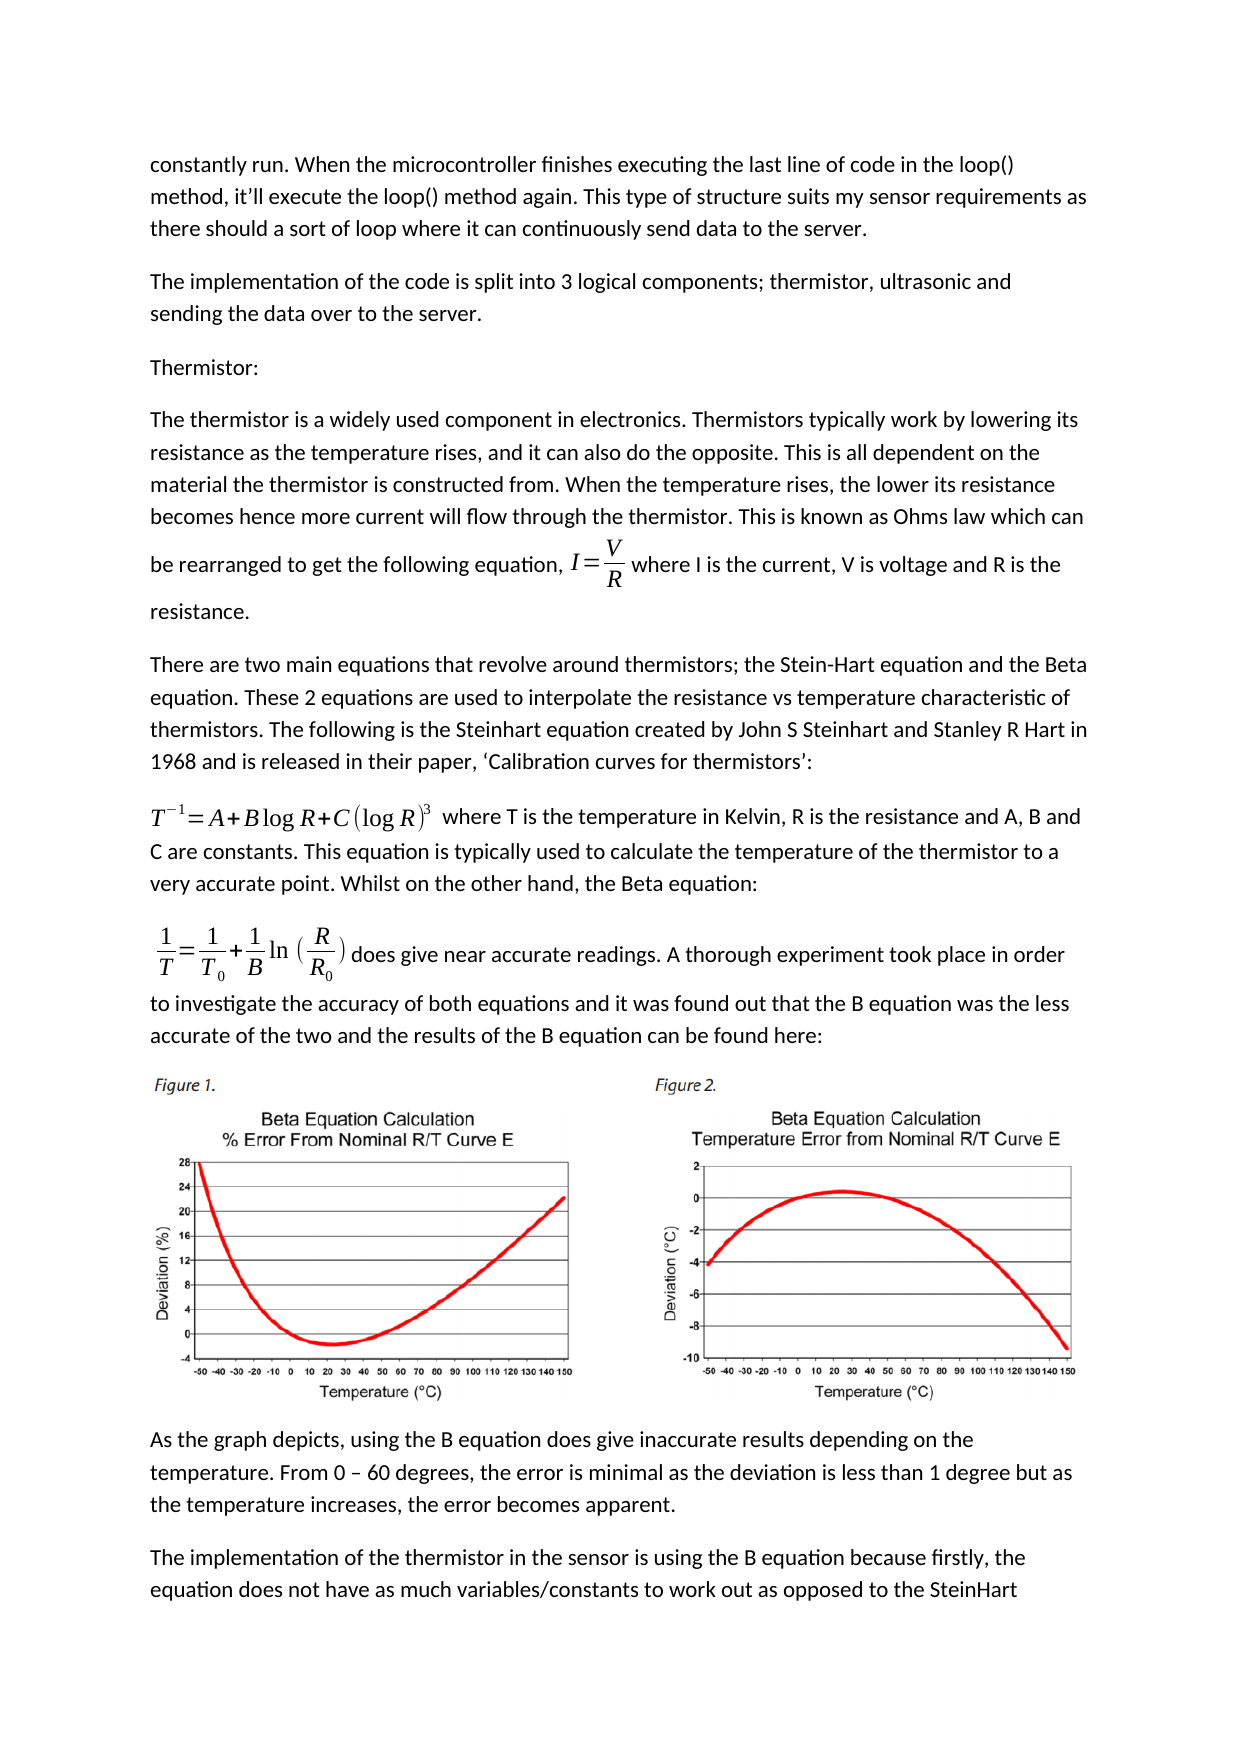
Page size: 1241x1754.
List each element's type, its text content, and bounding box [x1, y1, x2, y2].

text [150, 150, 1090, 242]
text The thermistor is a widely used component in electronics. Thermistors typically work by lowering its resistance as the temperature rises, and it can also do the opposite. This is all dependent on the material the thermistor is constructed from. When the temperature rises, the lower its resistance becomes hence more current will flow through the thermistor. This is known as Ohms law which can be rearranged to get the following equation, where I is the current, V is voltage and R is the resistance. [150, 406, 1090, 626]
text The implementation of the code is split into 3 logical components; thermistor, ultrasonic and sending the data over to the server. [150, 267, 1090, 328]
text Thermistor: [150, 353, 1090, 381]
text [150, 1543, 1090, 1603]
picture [150, 1074, 1089, 1422]
text where T is the temperature in Kelvin, R is the resistance and A, B and C are constants. This equation is typically used to calculate the temperature of the thermistor to a very accurate point. Whilst on the other hand, the Beta equation: [150, 800, 1090, 897]
text does give near accurate readings. A thorough experiment took place in order to investigate the accuracy of both equations and it was found out that the B equation was the less accurate of the two and the results of the B equation can be found here: [150, 922, 1090, 1049]
text There are two main equations that revolve around thermistors; the Stein-Hart equation and the Beta equation. These 2 equations are used to interpolate the resistance vs temperature characteristic of thermistors. The following is the Steinhart equation created by John S Steinhart and Stanley R Hart in 1968 and is released in their paper, ‘Calibration curves for thermistors’: [150, 651, 1090, 775]
